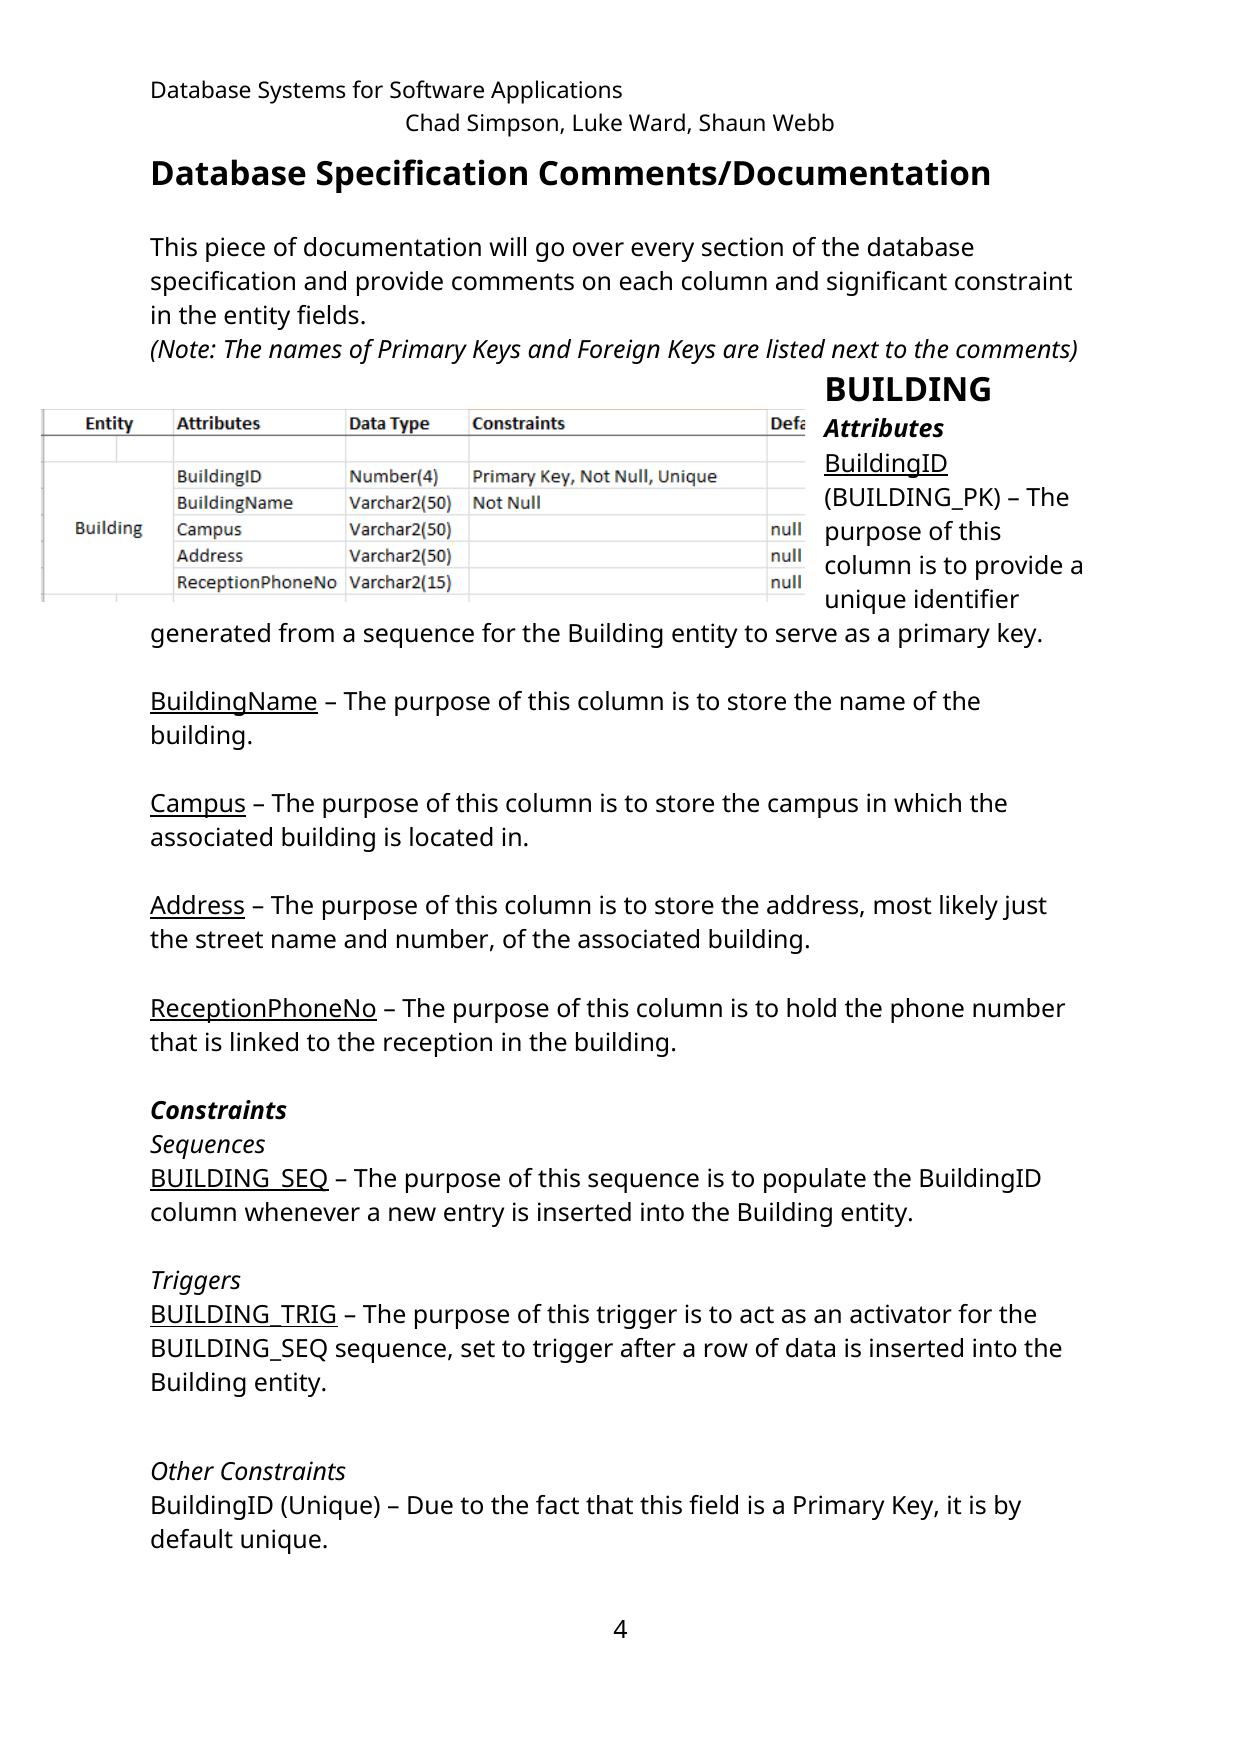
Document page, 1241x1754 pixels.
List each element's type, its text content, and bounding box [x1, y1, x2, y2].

text Other Constraints [150, 1454, 1090, 1488]
text Triggers [150, 1263, 1090, 1297]
text BuildingName – The purpose of this column is to store the name of the building. [150, 684, 1090, 752]
text (Note: The names of Primary Keys and Foreign Keys are listed next to the comments) [150, 332, 1090, 366]
text BuildingID (BUILDING_PK) – The purpose of this column is to provide a unique identifier generated from a sequence for the Building entity to serve as a primary key. [150, 445, 1090, 649]
text Address – The purpose of this column is to store the address, most likely just the street name and number, of the associated building. [150, 888, 1090, 956]
text Attributes [806, 411, 1090, 445]
text Database Specification Comments/Documentation [150, 150, 1090, 195]
picture [40, 409, 806, 602]
text ReceptionPhoneNo – The purpose of this column is to hold the phone number that is linked to the reception in the building. [150, 990, 1090, 1058]
text Sequences [150, 1126, 1090, 1161]
text Constraints [150, 1092, 1090, 1126]
text BuildingID (Unique) – Due to the fact that this field is a Primary Key, it is by default unique. [150, 1488, 1090, 1556]
text This piece of documentation will go over every section of the database specification and provide comments on each column and significant constraint in the entity fields. [150, 229, 1090, 332]
text BUILDING_TRIG – The purpose of this trigger is to act as an activator for the BUILDING_SEQ sequence, set to trigger after a row of data is inserted into the Building entity. [150, 1297, 1090, 1399]
text BUILDING [150, 366, 1090, 411]
text BUILDING_SEQ – The purpose of this sequence is to populate the BuildingID column whenever a new entry is inserted into the Building entity. [150, 1161, 1090, 1229]
text Campus – The purpose of this column is to store the campus in which the associated building is located in. [150, 786, 1090, 854]
